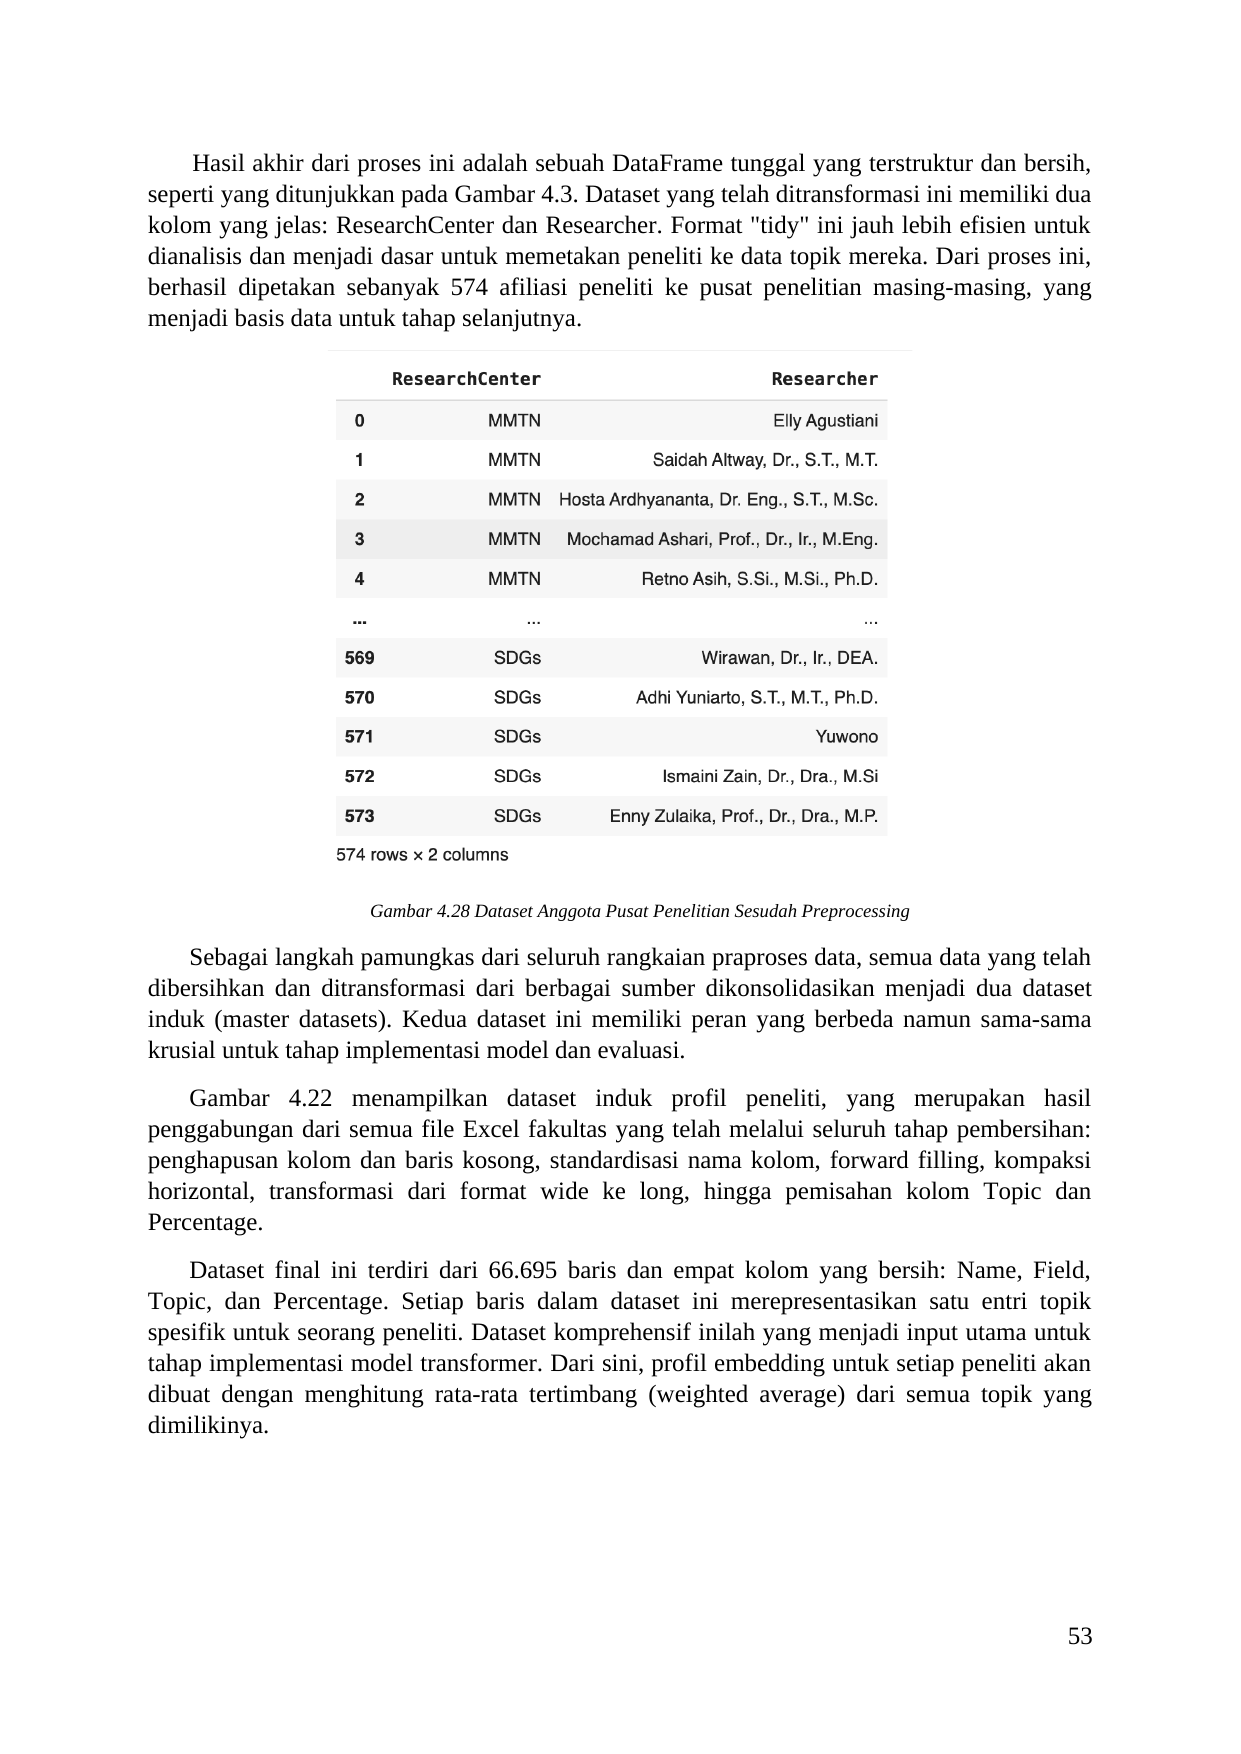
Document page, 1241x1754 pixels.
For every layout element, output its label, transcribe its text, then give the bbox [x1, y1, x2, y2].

text Sebagai langkah pamungkas dari seluruh rangkaian praproses data, semua data yang telah dibersihkan dan ditransformasi dari berbagai sumber dikonsolidasikan menjadi dua dataset induk (master datasets). Kedua dataset ini memiliki peran yang berbeda namun sama-sama krusial untuk tahap implementasi model dan evaluasi. [148, 942, 1092, 1064]
text Dataset final ini terdiri dari 66.695 baris dan empat kolom yang bersih: Name, Field, Topic, dan Percentage. Setiap baris dalam dataset ini merepresentasikan satu entri topik spesifik untuk seorang peneliti. Dataset komprehensif inilah yang menjadi input utama untuk tahap implementasi model transformer. Dari sini, profil embedding untuk setiap peneliti akan dibuat dengan menghitung rata-rata tertimbang (weighted average) dari semua topik yang dimilikinya. [148, 1255, 1092, 1439]
picture [327, 350, 913, 881]
text Gambar 4.22 menampilkan dataset induk profil peneliti, yang merupakan hasil penggabungan dari semua file Excel fakultas yang telah melalui seluruh tahap pembersihan: penghapusan kolom dan baris kosong, standardisasi nama kolom, forward filling, kompaksi horizontal, transformasi dari format wide ke long, hingga pemisahan kolom Topic dan Percentage. [148, 1083, 1092, 1236]
text Hasil akhir dari proses ini adalah sebuah DataFrame tunggal yang terstruktur dan bersih, seperti yang ditunjukkan pada Gambar 4.3. Dataset yang telah ditransformasi ini memiliki dua kolom yang jelas: ResearchCenter dan Researcher. Format "tidy" ini jauh lebih efisien untuk dianalisis dan menjadi dasar untuk memetakan peneliti ke data topik mereka. Dari proses ini, berhasil dipetakan sebanyak 574 afiliasi peneliti ke pusat penelitian masing-masing, yang menjadi basis data untuk tahap selanjutnya. [148, 148, 1092, 332]
